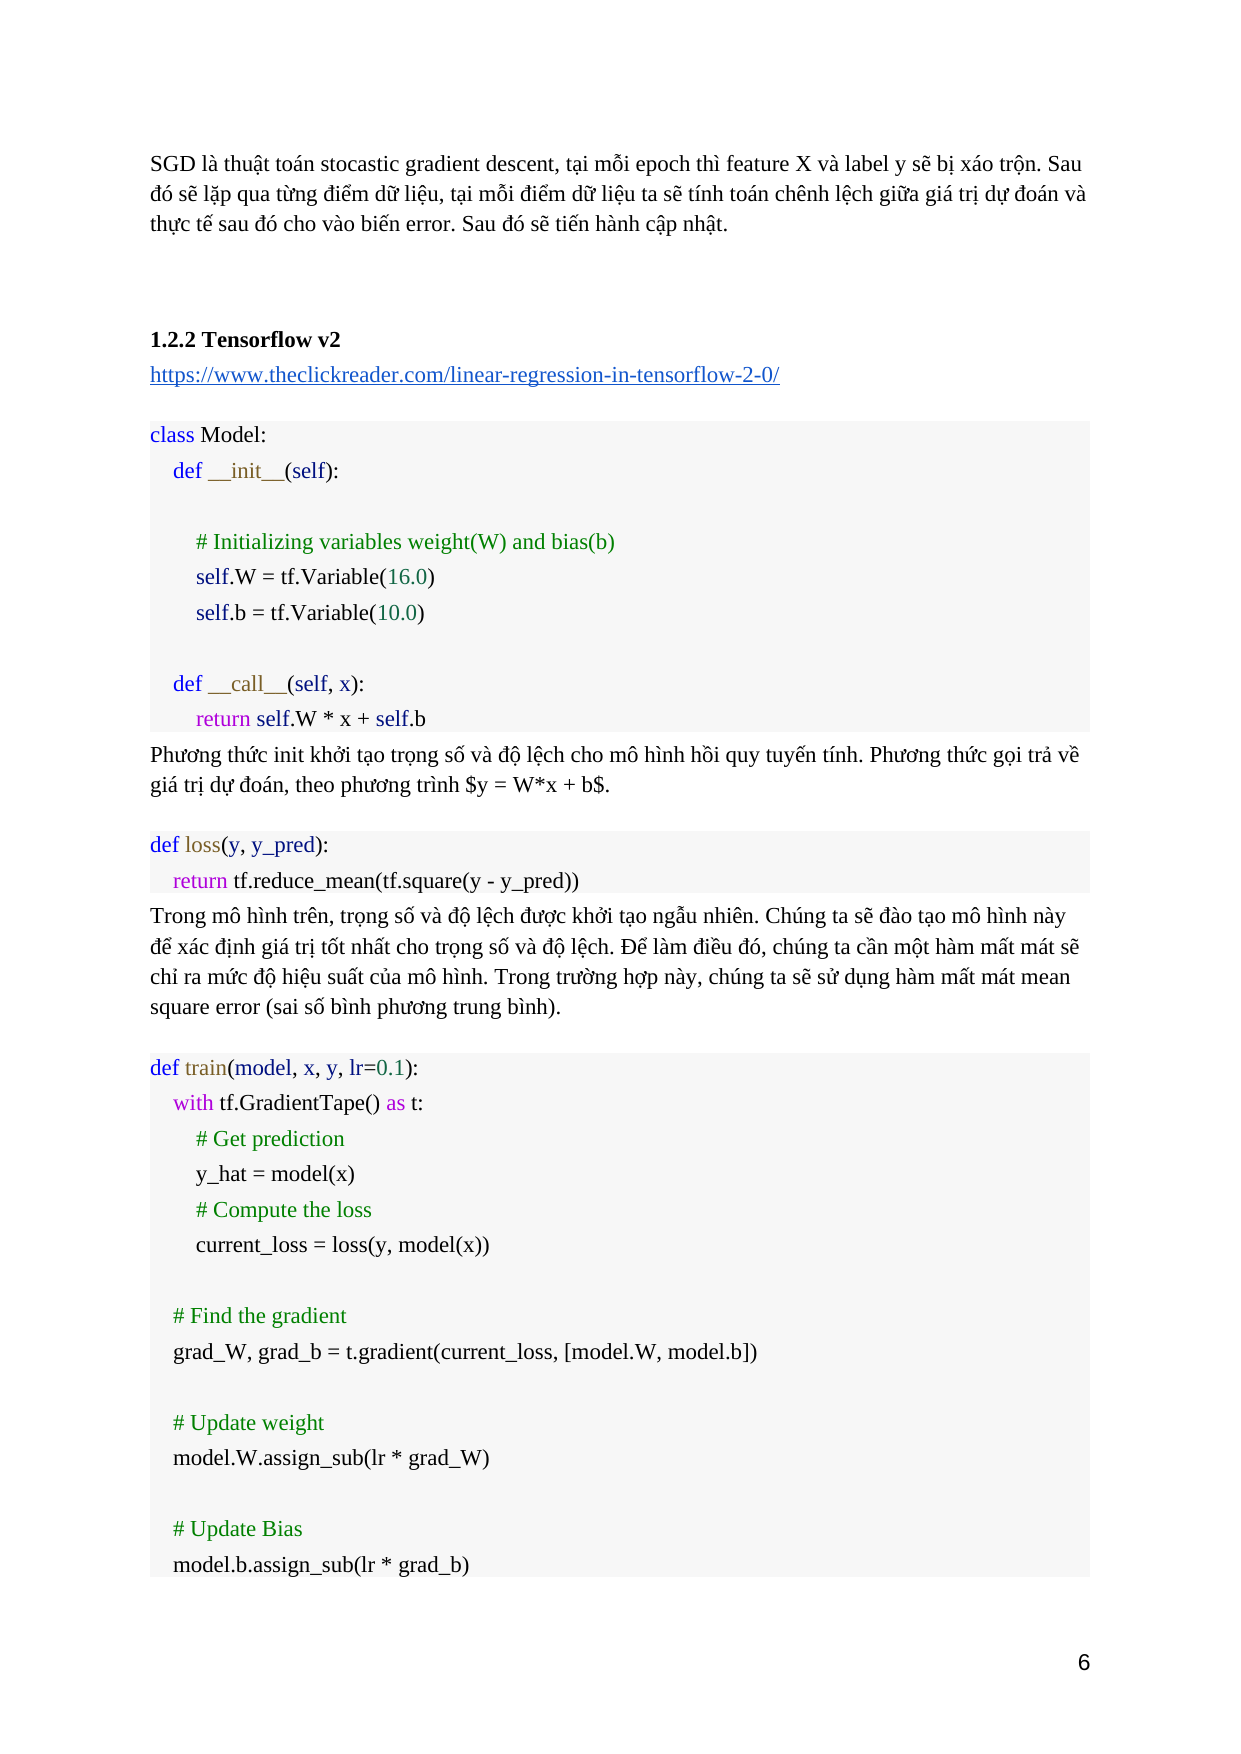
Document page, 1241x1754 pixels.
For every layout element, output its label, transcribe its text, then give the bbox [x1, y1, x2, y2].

text # Update weight [150, 1409, 1090, 1435]
text SGD là thuật toán stocastic gradient descent, tại mỗi epoch thì feature X và label y sẽ bị xáo trộn. Sau đó sẽ lặp qua từng điểm dữ liệu, tại mỗi điểm dữ liệu ta sẽ tính toán chênh lệch giữa giá trị dự đoán và thực tế sau đó cho vào biến error. Sau đó sẽ tiến hành cập nhật. [150, 150, 1090, 237]
text return tf.reduce_mean(tf.square(y - y_pred)) [150, 867, 1090, 893]
text model.b.assign_sub(lr * grad_b) [150, 1551, 1090, 1577]
text class Model: [150, 421, 1090, 447]
text current_loss = loss(y, model(x)) [150, 1231, 1090, 1257]
text y_hat = model(x) [150, 1160, 1090, 1186]
text # Initializing variables weight(W) and bias(b) [150, 528, 1090, 554]
text self.W = tf.Variable(16.0) [150, 563, 1090, 589]
text # Compute the loss [150, 1196, 1090, 1222]
text Trong mô hình trên, trọng số và độ lệch được khởi tạo ngẫu nhiên. Chúng ta sẽ đào tạo mô hình này để xác định giá trị tốt nhất cho trọng số và độ lệch. Để làm điều đó, chúng ta cần một hàm mất mát sẽ chỉ ra mức độ hiệu suất của mô hình. Trong trường hợp này, chúng ta sẽ sử dụng hàm mất mát mean square error (sai số bình phương trung bình). [150, 902, 1090, 1019]
text def __call__(self, x): [150, 670, 1090, 696]
text Phương thức init khởi tạo trọng số và độ lệch cho mô hình hồi quy tuyến tính. Phương thức gọi trả về giá trị dự đoán, theo phương trình $y = W*x + b$. [150, 741, 1090, 797]
text # Find the gradient [150, 1302, 1090, 1328]
text model.W.assign_sub(lr * grad_W) [150, 1444, 1090, 1471]
text grad_W, grad_b = t.gradient(current_loss, [model.W, model.b]) [150, 1338, 1090, 1364]
text def train(model, x, y, lr=0.1): [150, 1053, 1090, 1080]
text # Get prediction [150, 1124, 1090, 1151]
subtitle 1.2.2 Tensorflow v2 [150, 326, 1090, 352]
text def loss(y, y_pred): [150, 831, 1090, 858]
text self.b = tf.Variable(10.0) [150, 599, 1090, 625]
text https://www.theclickreader.com/linear-regression-in-tensorflow-2-0/ [150, 361, 1090, 387]
text with tf.GradientTape() as t: [150, 1089, 1090, 1115]
text # Update Bias [150, 1515, 1090, 1542]
text def __init__(self): [150, 457, 1090, 483]
text return self.W * x + self.b [150, 705, 1090, 732]
